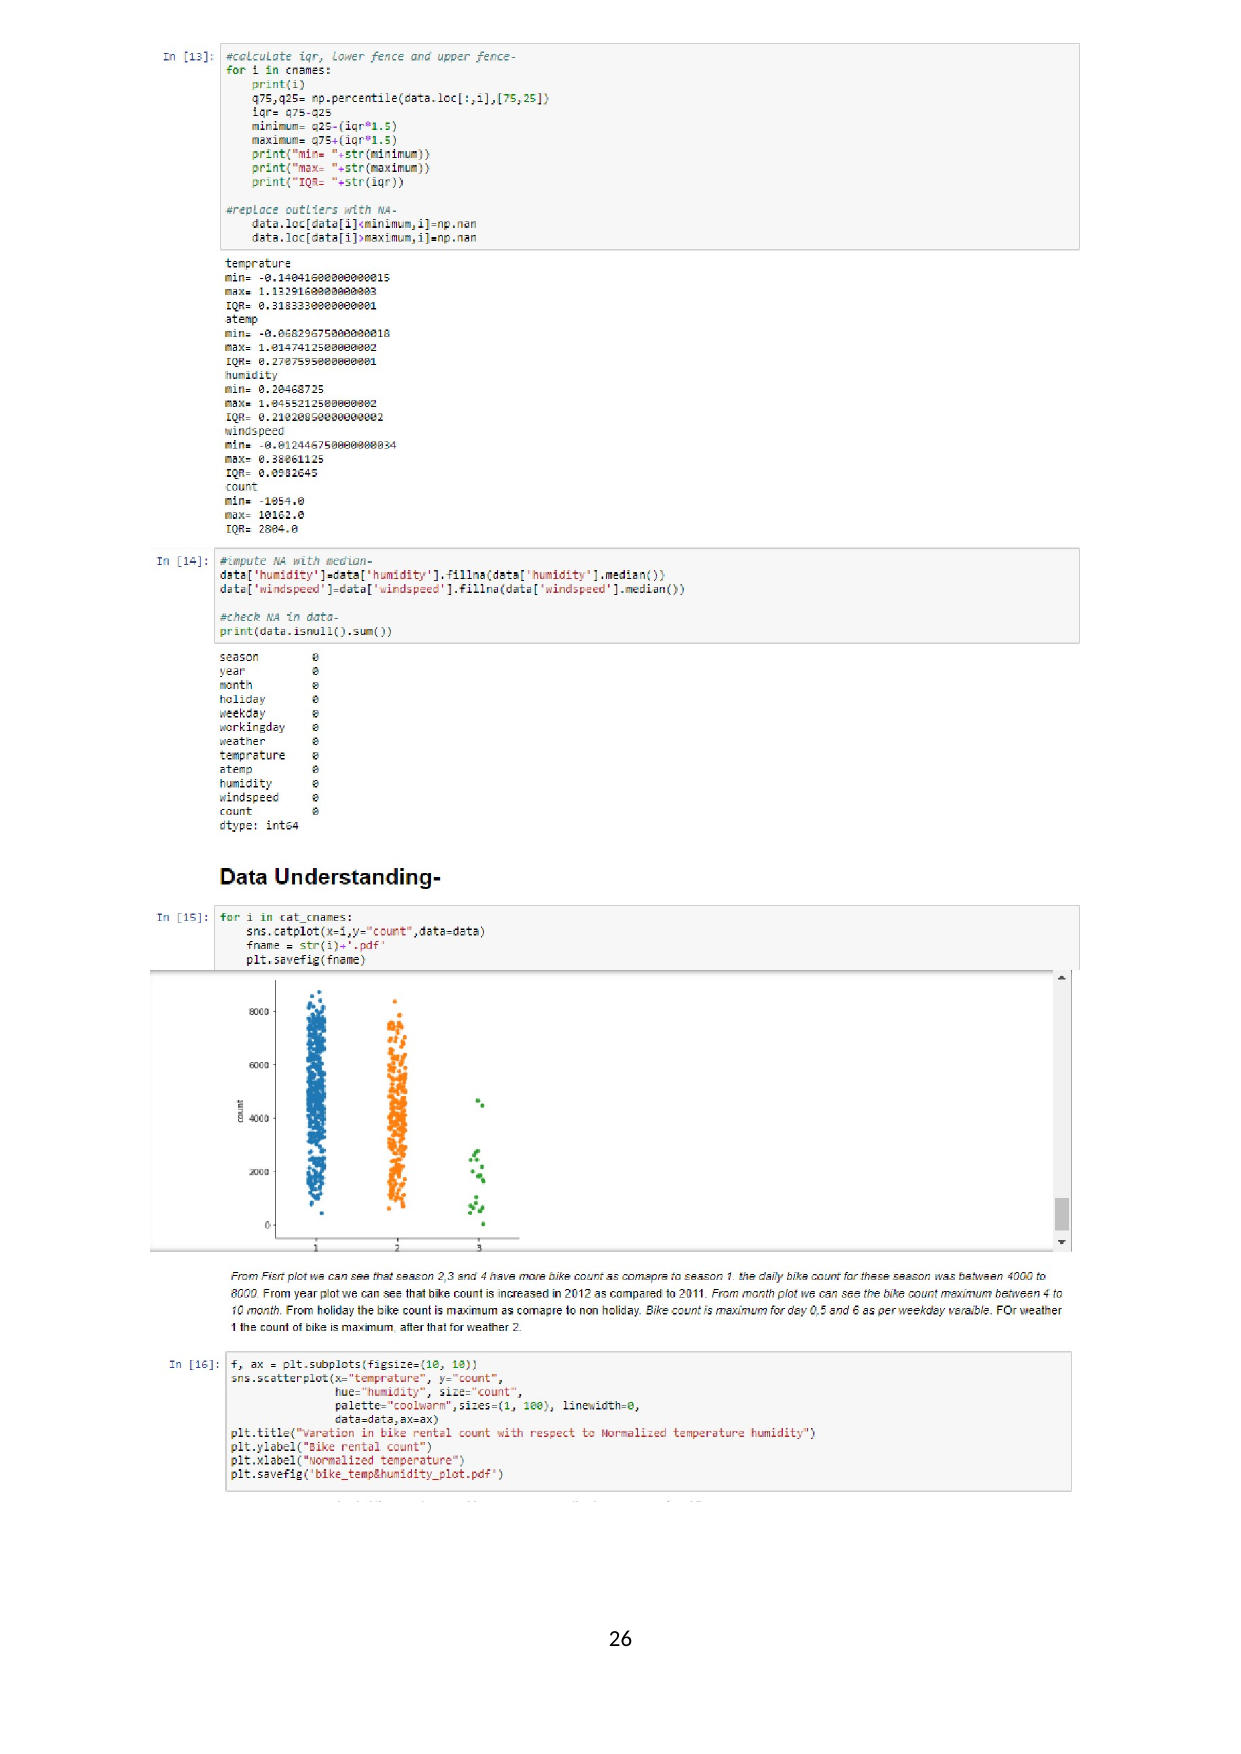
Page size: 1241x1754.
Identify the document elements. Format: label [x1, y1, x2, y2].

picture [150, 43, 1081, 1502]
